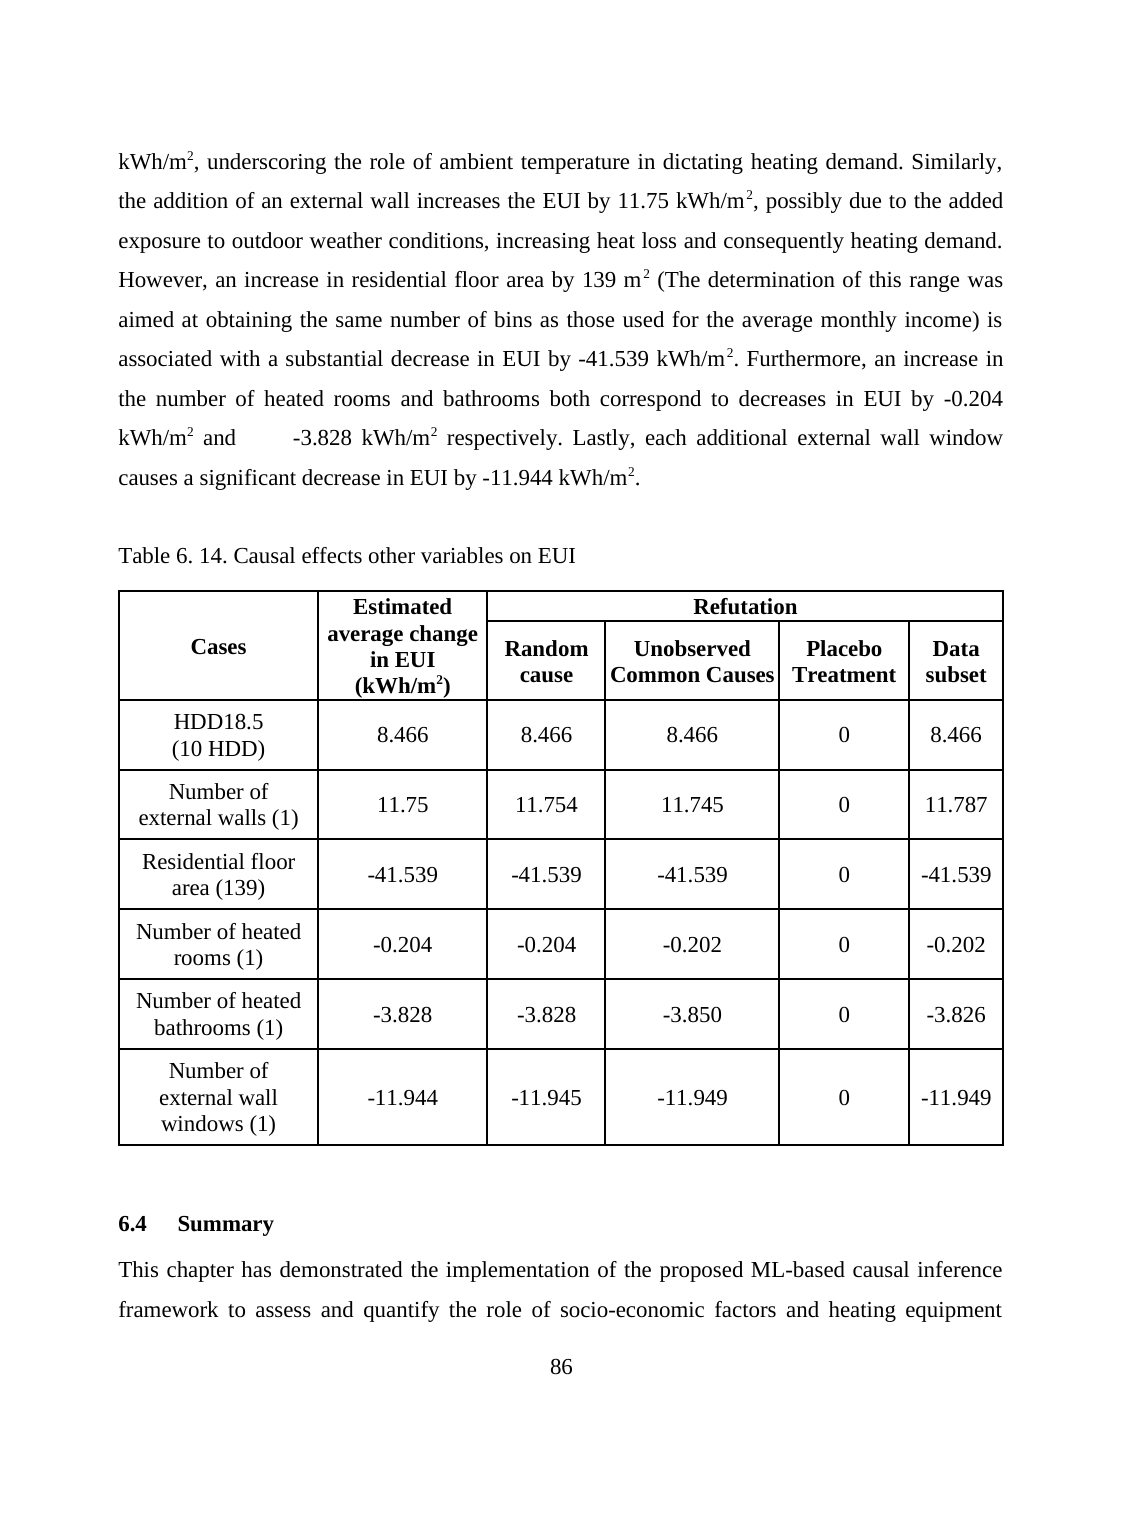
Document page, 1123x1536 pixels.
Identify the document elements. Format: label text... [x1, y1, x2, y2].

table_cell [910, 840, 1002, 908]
text Table 6. 14. Causal effects other variables on EUI [118, 542, 1004, 569]
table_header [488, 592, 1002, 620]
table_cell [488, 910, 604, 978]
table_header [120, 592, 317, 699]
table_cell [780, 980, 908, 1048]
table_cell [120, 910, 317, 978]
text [118, 1256, 1004, 1322]
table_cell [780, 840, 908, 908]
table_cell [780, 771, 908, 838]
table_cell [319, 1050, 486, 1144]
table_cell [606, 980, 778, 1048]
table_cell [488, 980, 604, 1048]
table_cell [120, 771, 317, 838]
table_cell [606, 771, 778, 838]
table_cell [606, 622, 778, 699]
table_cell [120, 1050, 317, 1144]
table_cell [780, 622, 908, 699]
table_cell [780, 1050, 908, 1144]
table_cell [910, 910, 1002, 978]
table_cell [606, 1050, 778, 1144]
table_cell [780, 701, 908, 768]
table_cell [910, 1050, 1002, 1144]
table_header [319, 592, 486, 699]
subtitle Summary [118, 1210, 1004, 1237]
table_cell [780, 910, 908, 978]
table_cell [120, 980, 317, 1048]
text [118, 148, 1004, 490]
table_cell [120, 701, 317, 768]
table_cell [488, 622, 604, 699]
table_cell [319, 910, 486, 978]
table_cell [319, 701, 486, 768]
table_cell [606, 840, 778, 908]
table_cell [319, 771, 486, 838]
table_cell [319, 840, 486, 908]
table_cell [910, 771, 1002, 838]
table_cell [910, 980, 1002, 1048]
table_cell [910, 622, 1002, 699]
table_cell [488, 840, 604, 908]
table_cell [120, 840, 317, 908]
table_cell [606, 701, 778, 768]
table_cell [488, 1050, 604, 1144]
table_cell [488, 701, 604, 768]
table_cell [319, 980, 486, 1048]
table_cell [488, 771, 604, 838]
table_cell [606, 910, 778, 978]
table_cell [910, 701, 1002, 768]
